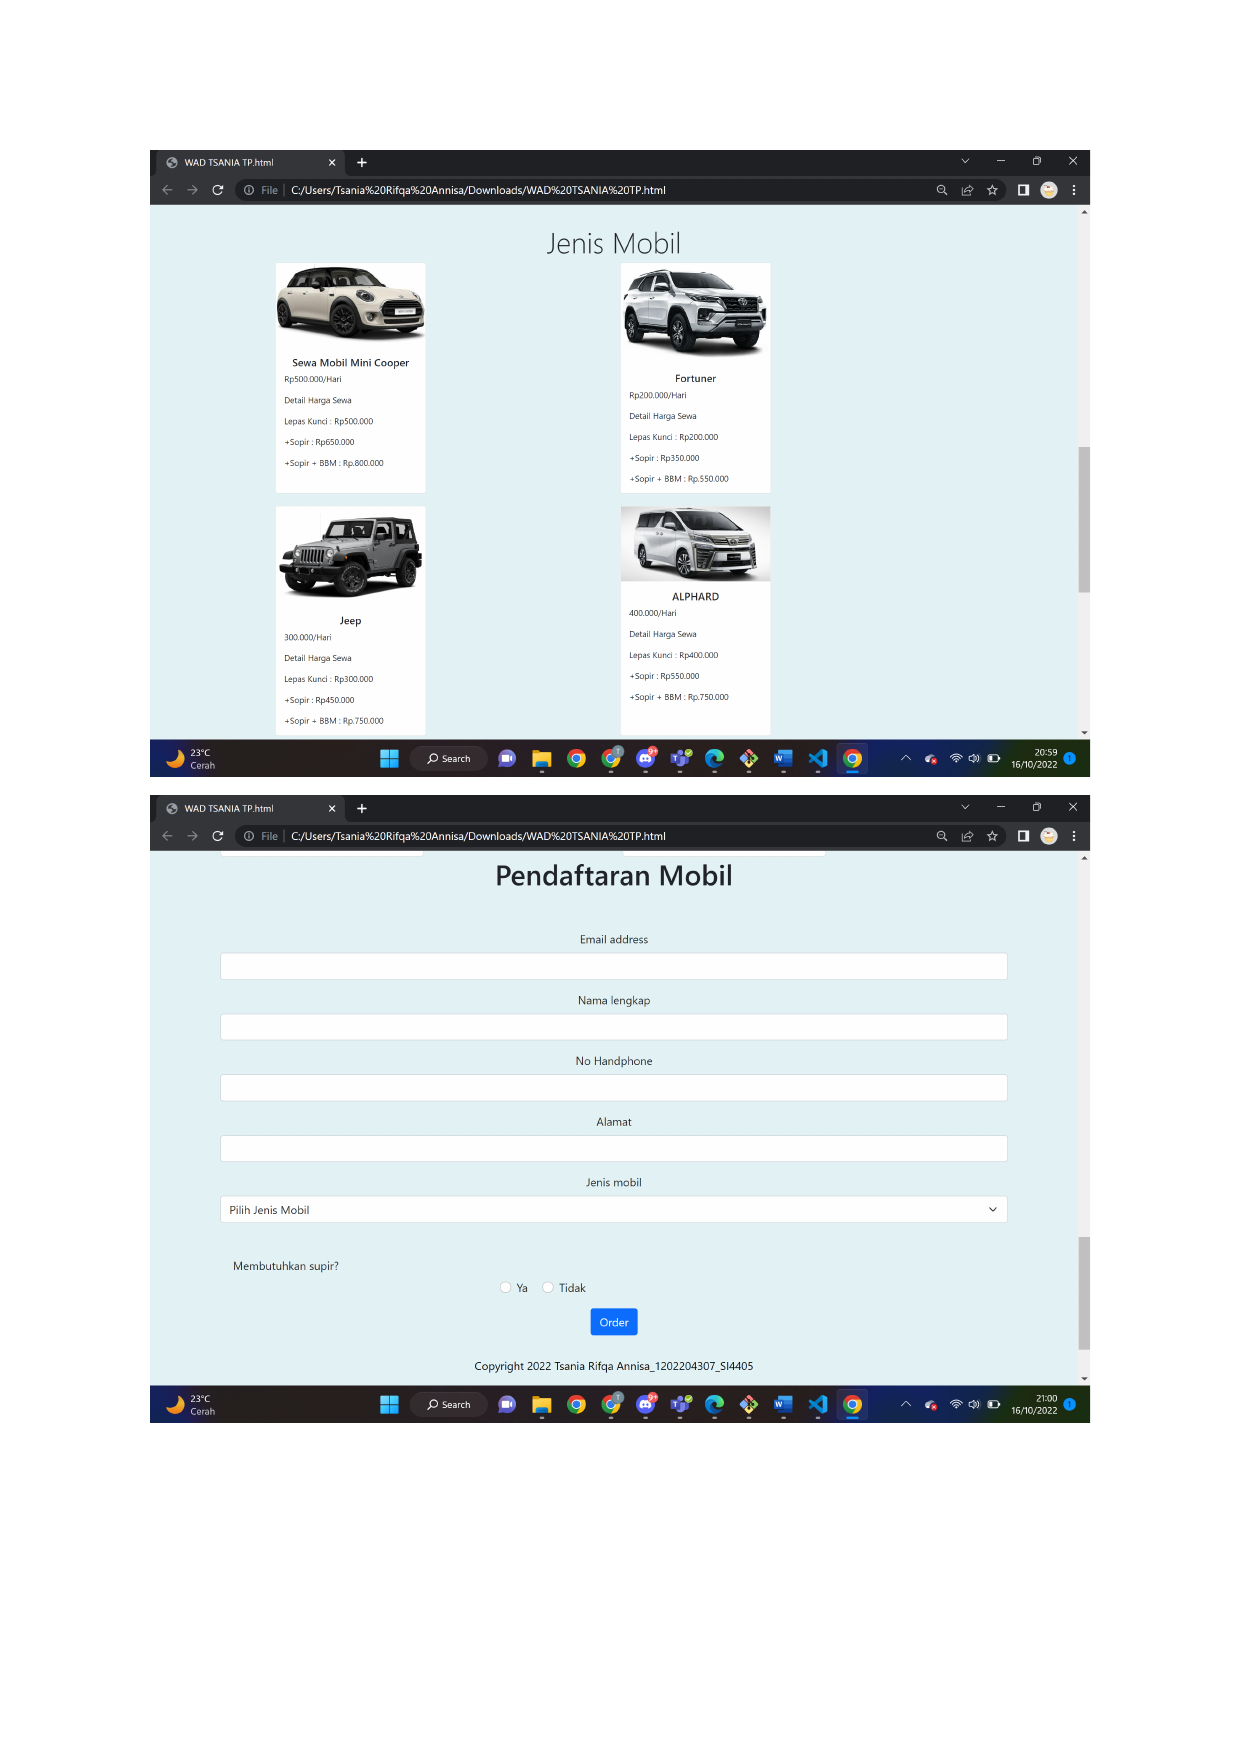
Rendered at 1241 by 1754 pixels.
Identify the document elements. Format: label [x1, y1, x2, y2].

picture [150, 795, 1091, 1423]
picture [150, 150, 1091, 777]
